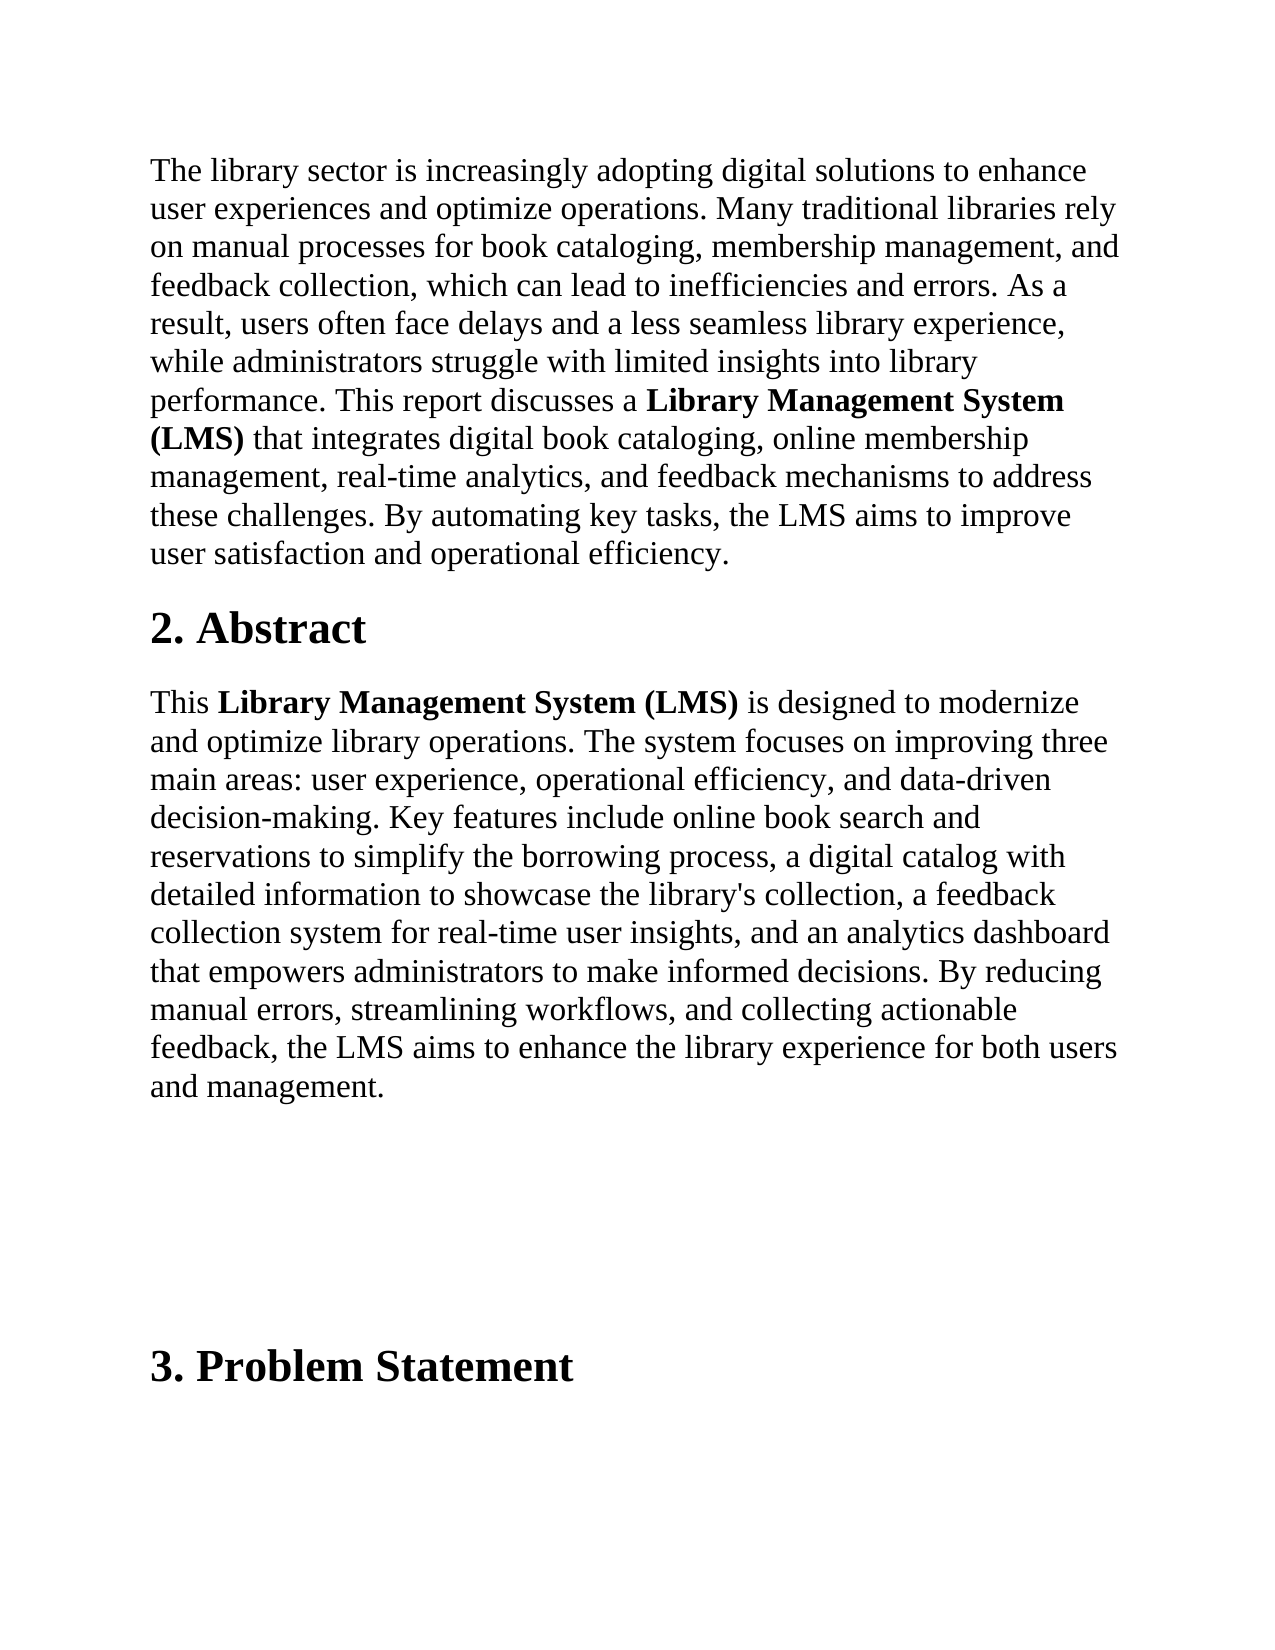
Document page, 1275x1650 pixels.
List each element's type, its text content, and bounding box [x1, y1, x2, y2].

text 2. Abstract [150, 601, 1125, 653]
text 3. Problem Statement [150, 1338, 1125, 1391]
text This Library Management System (LMS) is designed to modernize and optimize library operations. The system focuses on improving three main areas: user experience, operational efficiency, and data-driven decision-making. Key features include online book search and reservations to simplify the borrowing process, a digital catalog with detailed information to showcase the library's collection, a feedback collection system for real-time user insights, and an analytics dashboard that empowers administrators to make informed decisions. By reducing manual errors, streamlining workflows, and collecting actionable feedback, the LMS aims to enhance the library experience for both users and management. [150, 683, 1125, 1104]
text The library sector is increasingly adopting digital solutions to enhance user experiences and optimize operations. Many traditional libraries rely on manual processes for book cataloging, membership management, and feedback collection, which can lead to inefficiencies and errors. As a result, users often face delays and a less seamless library experience, while administrators struggle with limited insights into library performance. This report discusses a Library Management System (LMS) that integrates digital book cataloging, online membership management, real-time analytics, and feedback mechanisms to address these challenges. By automating key tasks, the LMS aims to improve user satisfaction and operational efficiency. [150, 150, 1125, 572]
